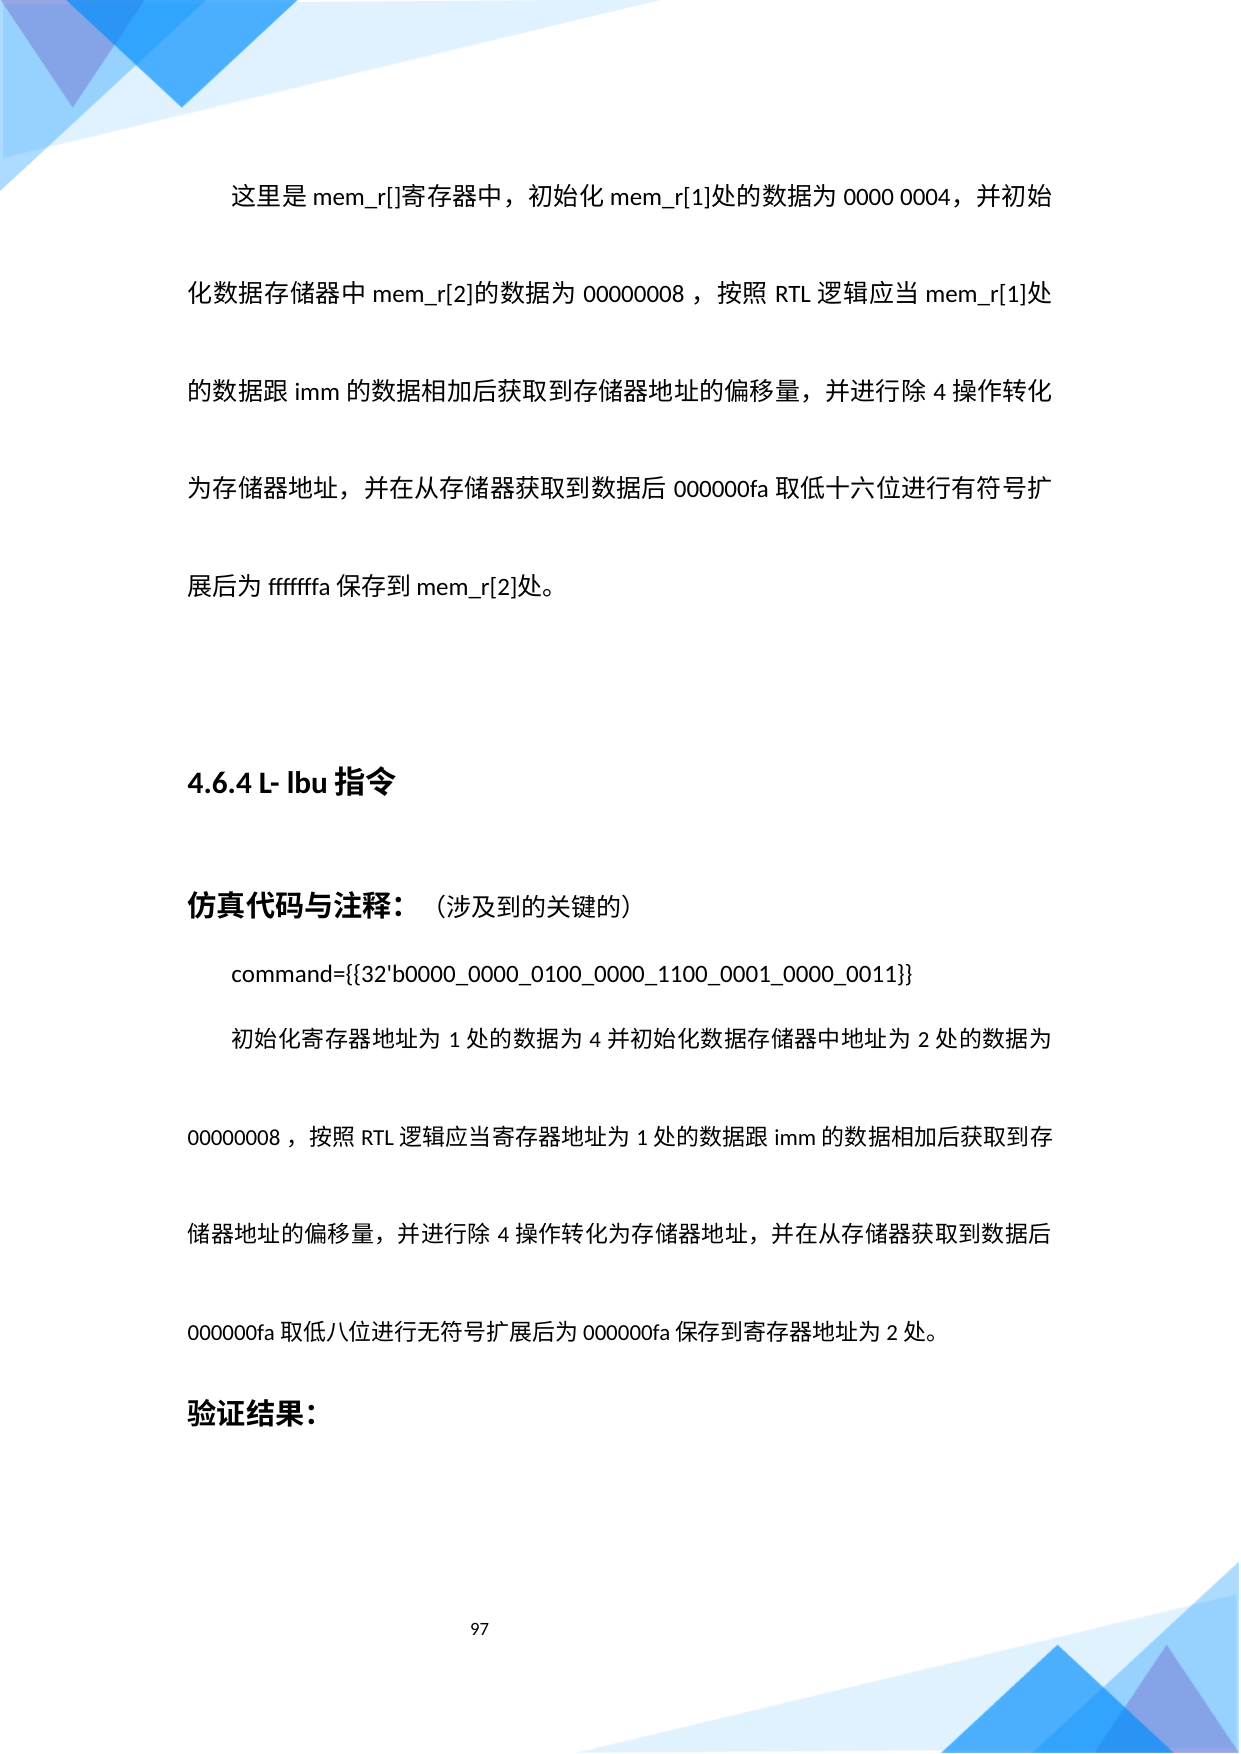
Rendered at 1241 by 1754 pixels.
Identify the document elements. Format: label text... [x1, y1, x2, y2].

text 初始化寄存器地址为 1 处的数据为 4 并初始化数据存储器中地址为 2 处的数据为 00000008 ，按照 RTL 逻辑应当寄存器地址为 1 处的数据跟 imm 的数据相加后获取到存储器地址的偏移量，并进行除 4 操作转化为存储器地址，并在从存储器获取到数据后 000000fa 取低八位进行无符号扩展后为 000000fa保存到寄存器地址为 2 处。 [187, 1005, 1053, 1363]
picture [576, 1562, 1238, 1752]
text 仿真代码与注释：（涉及到的关键的） [187, 872, 1053, 937]
picture [0, 0, 663, 191]
text 验证结果： [187, 1379, 1053, 1444]
subtitle 4.6.4 L- lbu指令 [187, 747, 1053, 812]
text 这里是mem_r[]寄存器中，初始化mem_r[1]处的数据为0000 0004，并初始化数据存储器中mem_r[2]的数据为 00000008 ，按照 RTL 逻辑应当mem_r[1]处的数据跟 imm 的数据相加后获取到存储器地址的偏移量，并进行除 4 操作转化为存储器地址，并在从存储器获取到数据后 000000fa 取低十六位进行有符号扩展后为 fffffffa 保存到mem_r[2]处。 [187, 162, 1053, 617]
text command={{32'b0000_0000_0100_0000_1100_0001_0000_0011}} [187, 958, 1053, 990]
